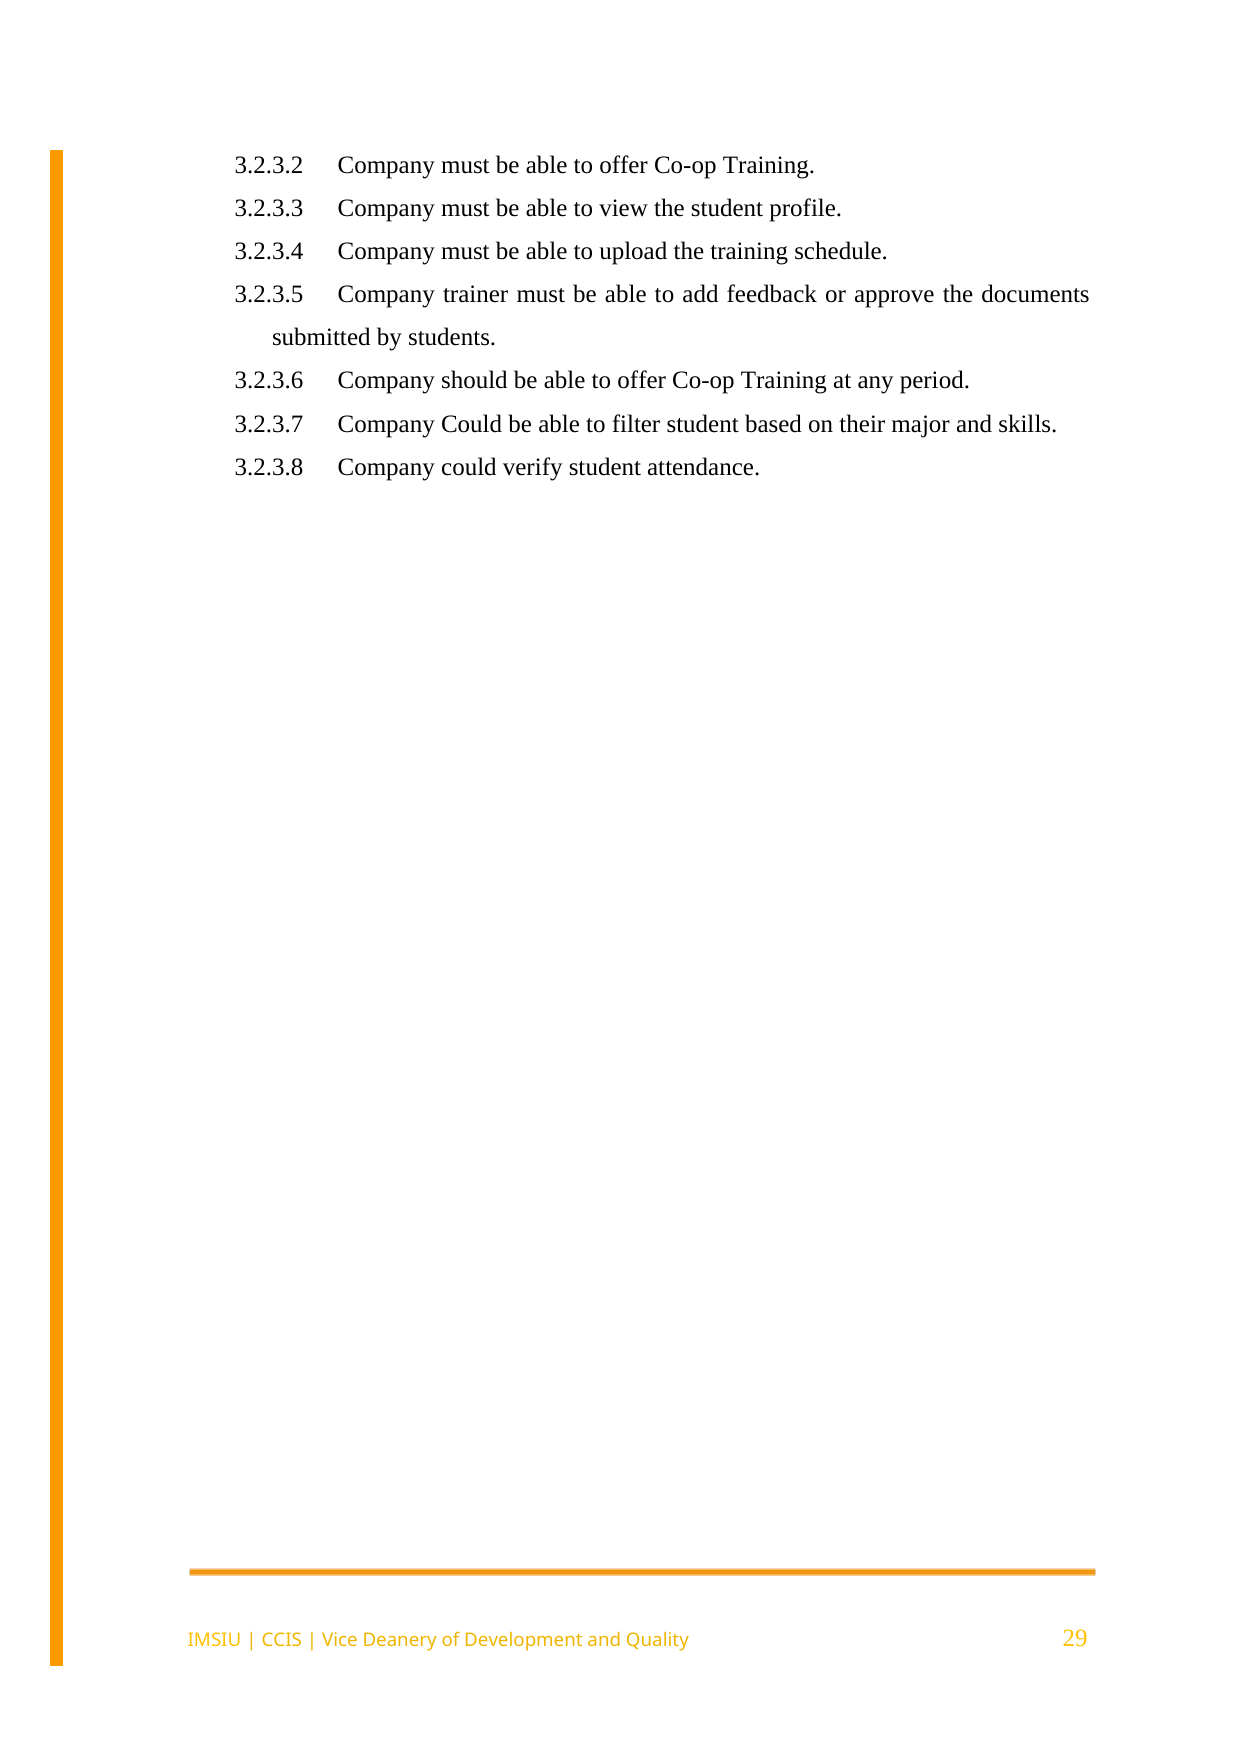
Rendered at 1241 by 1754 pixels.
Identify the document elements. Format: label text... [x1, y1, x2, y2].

picture [187, 1567, 1100, 1576]
list Company must be able to upload the training schedule. [234, 236, 1090, 265]
list Company trainer must be able to add feedback or approve the documents submitted by students. [234, 279, 1090, 351]
list Company should be able to offer Co-op Training at any period. [234, 366, 1090, 394]
list Company could verify student attendance. [234, 452, 1090, 481]
list Company must be able to view the student profile. [234, 193, 1090, 222]
list Company must be able to offer Co-op Training. [234, 150, 1090, 179]
list Company Could be able to filter student based on their major and skills. [234, 409, 1090, 437]
